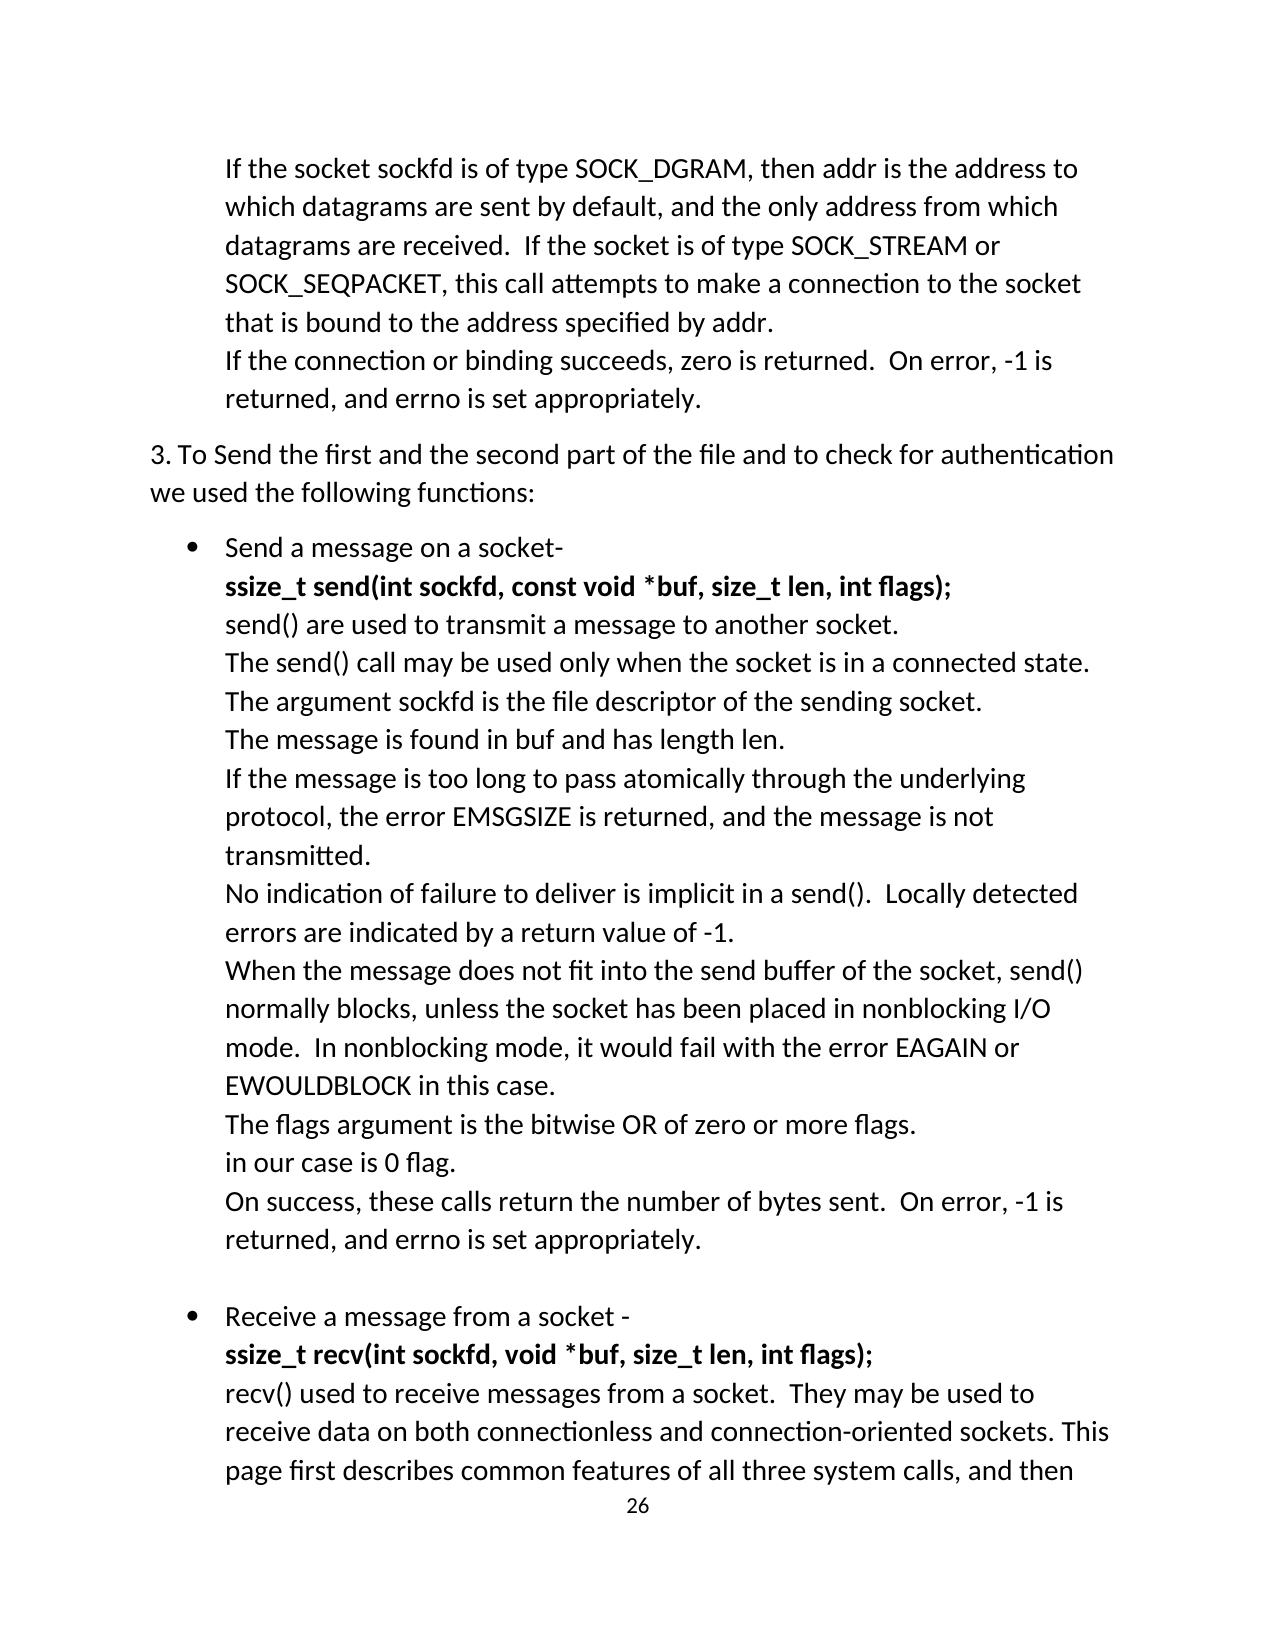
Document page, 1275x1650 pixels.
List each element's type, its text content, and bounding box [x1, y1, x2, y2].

list If the socket sockfd is of type SOCK_DGRAM, then addr is the address to which datagrams are sent by default, and the only address from which datagrams are received. If the socket is of type SOCK_STREAM or SOCK_SEQPACKET, this call attempts to make a connection to the socket that is bound to the address specified by addr. If the connection or binding succeeds, zero is returned. On error, -1 is returned, and errno is set appropriately. [225, 150, 1125, 416]
list Send a message on a socket- ssize_t send(int sockfd, const void *buf, size_t len, int flags); send() are used to transmit a message to another socket. [187, 529, 1125, 642]
list If the message is too long to pass atomically through the underlying protocol, the error EMSGSIZE is returned, and the message is not transmitted. [225, 760, 1125, 872]
list The send() call may be used only when the socket is in a connected state. [225, 644, 1125, 680]
text 3. To Send the first and the second part of the file and to check for authentication we used the following functions: [150, 436, 1125, 510]
list The argument sockfd is the file descriptor of the sending socket. The message is found in buf and has length len. [225, 683, 1125, 757]
list When the message does not fit into the send buffer of the socket, send() normally blocks, unless the socket has been placed in nonblocking I/O mode. In nonblocking mode, it would fail with the error EAGAIN or EWOULDBLOCK in this case. The flags argument is the bitwise OR of zero or more flags. in our case is 0 flag. On success, these calls return the number of bytes sent. On error, -1 is returned, and errno is set appropriately. [225, 952, 1125, 1257]
list No indication of failure to deliver is implicit in a send(). Locally detected errors are indicated by a return value of -1. [225, 875, 1125, 949]
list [187, 1298, 1125, 1487]
